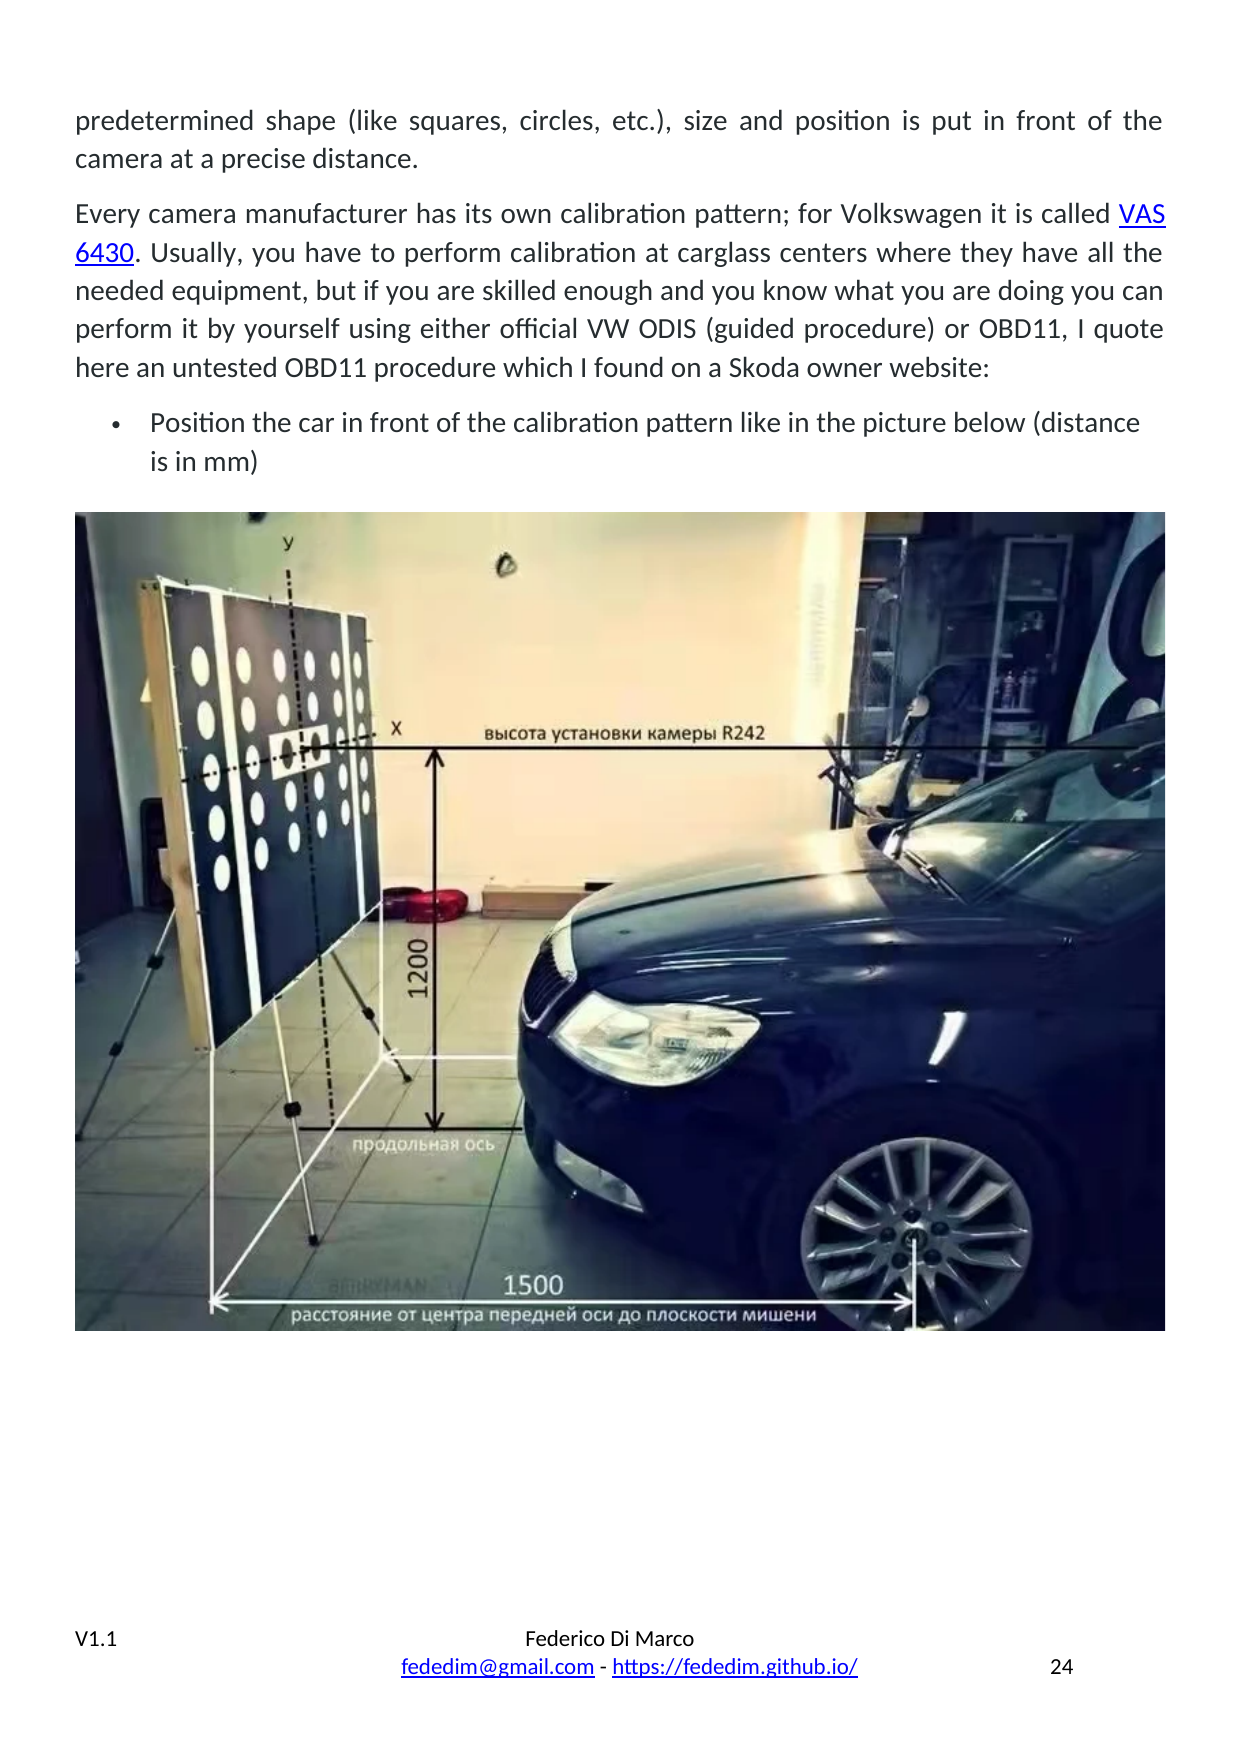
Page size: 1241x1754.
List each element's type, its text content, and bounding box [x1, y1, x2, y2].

picture [75, 512, 1166, 1331]
text Every camera manufacturer has its own calibration pattern; for Volkswagen it is called VAS 6430. Usually, you have to perform calibration at carglass centers where they have all the needed equipment, but if you are skilled enough and you know what you are doing you can perform it by yourself using either official VW ODIS (guided procedure) or OBD11, I quote here an untested OBD11 procedure which I found on a Skoda owner website: [75, 195, 1165, 385]
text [75, 102, 1165, 176]
list Position the car in front of the calibration pattern like in the picture below (distance is in mm) [112, 404, 1165, 478]
